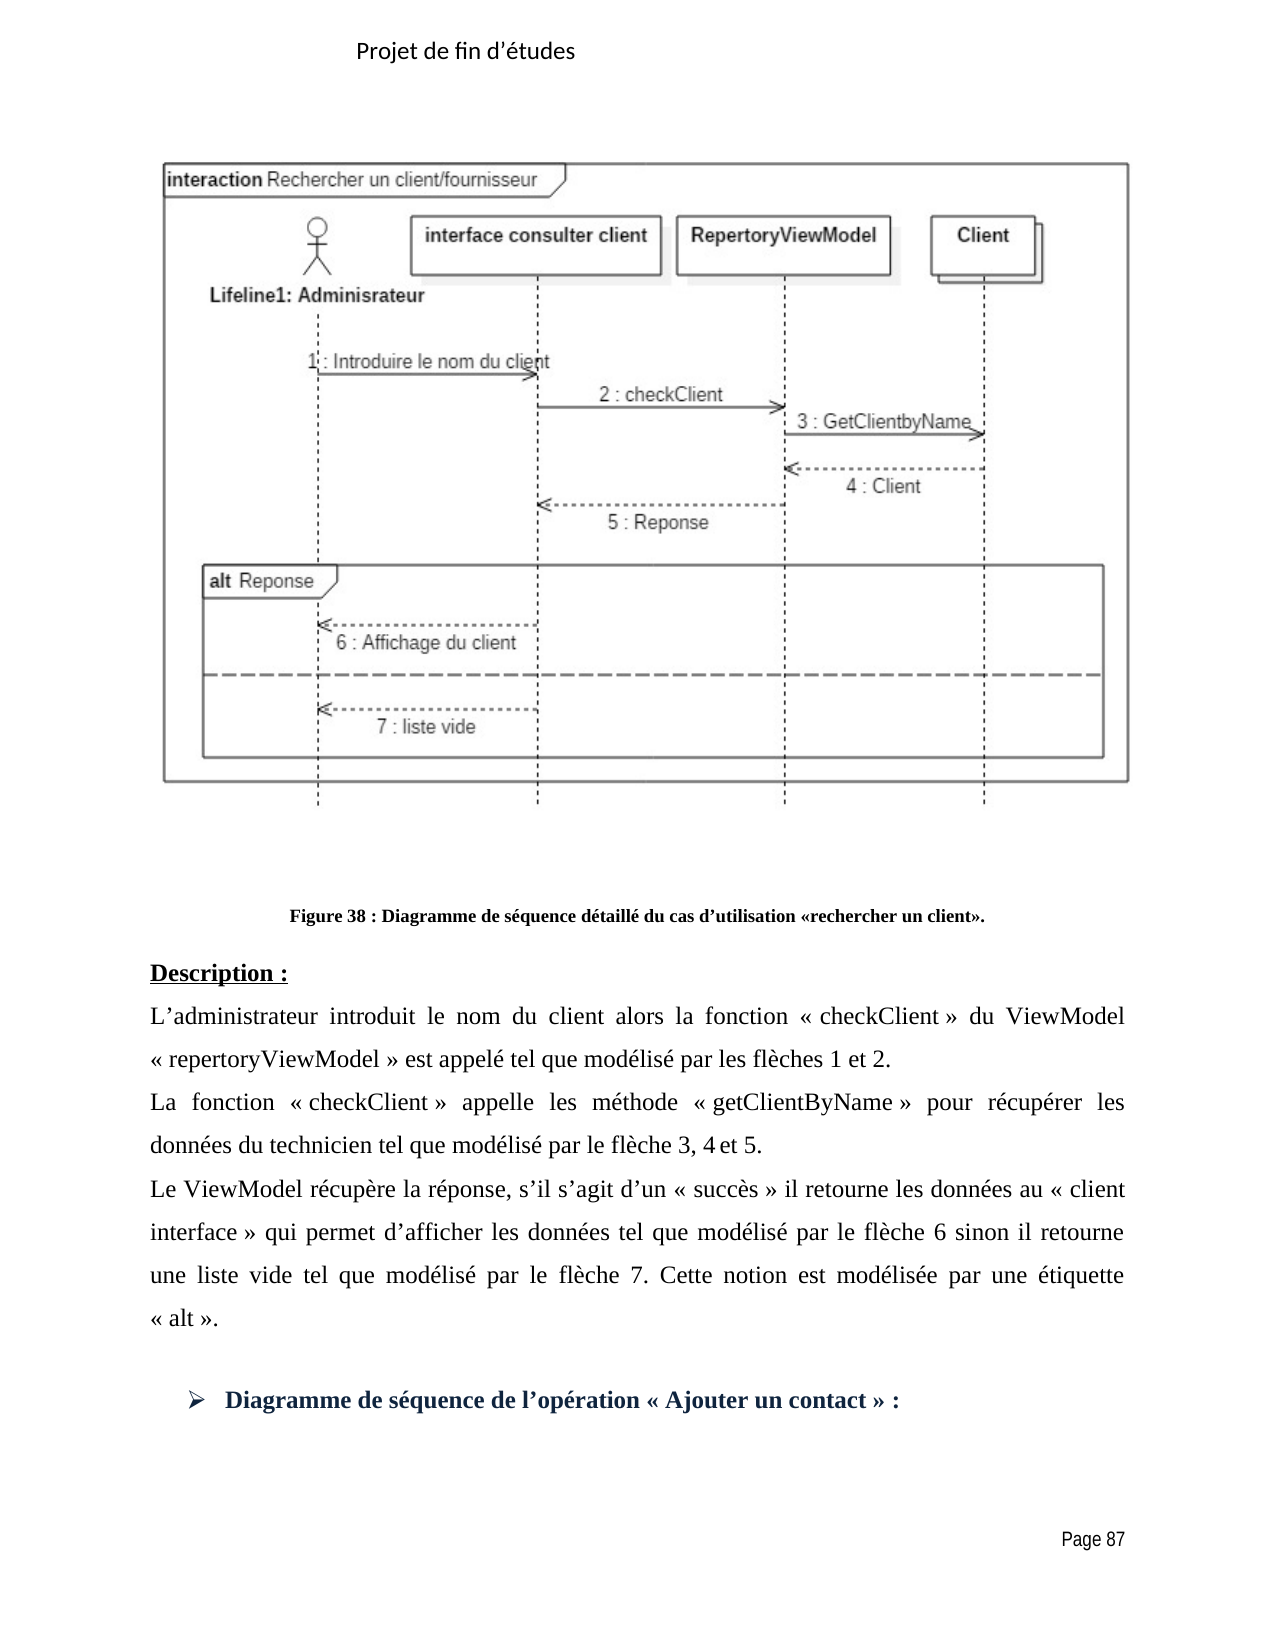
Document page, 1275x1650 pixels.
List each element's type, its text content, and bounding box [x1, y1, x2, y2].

text Le ViewModel récupère la réponse, s’il s’agit d’un « succès » il retourne les données au « client interface » qui permet d’afficher les données tel que modélisé par le flèche 6 sinon il retourne une liste vide tel que modélisé par le flèche 7. Cette notion est modélisée par une étiquette « alt ». [150, 1174, 1125, 1332]
list Diagramme de séquence de l’opération « Ajouter un contact » : [187, 1371, 1125, 1422]
picture [150, 150, 1186, 866]
text L’administrateur introduit le nom du client alors la fonction « checkClient » du ViewModel « repertoryViewModel » est appelé tel que modélisé par les flèches 1 et 2. [150, 1001, 1125, 1073]
text Description : [150, 958, 1125, 987]
text Figure 38 : Diagramme de séquence détaillé du cas d’utilisation «rechercher un client». [150, 905, 1125, 927]
text La fonction « checkClient » appelle les méthode « getClientByName » pour récupérer les données du technicien tel que modélisé par le flèche 3, 4 et 5. [150, 1087, 1125, 1159]
